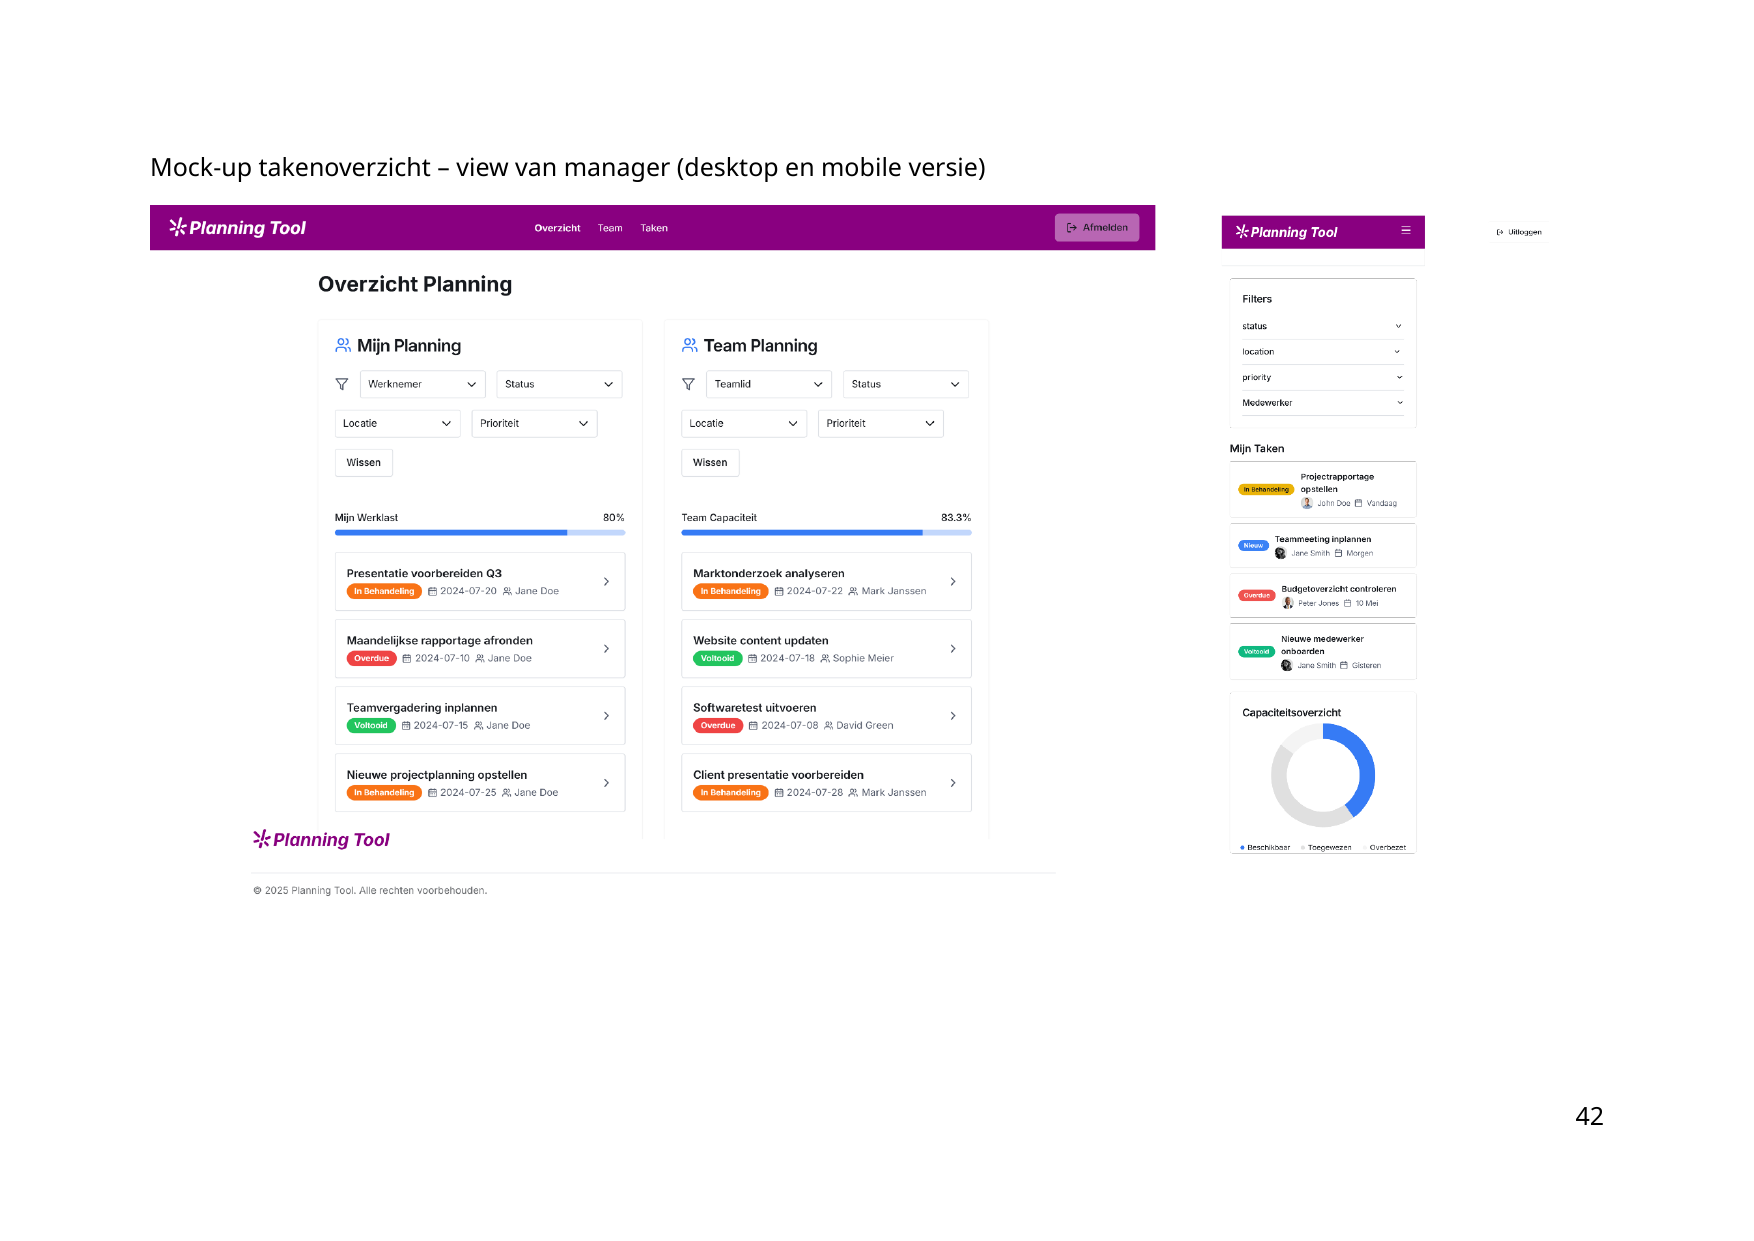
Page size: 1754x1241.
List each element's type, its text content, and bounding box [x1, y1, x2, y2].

picture [1220, 213, 1549, 907]
picture [150, 205, 1156, 907]
text Mock-up takenoverzicht – view van manager (desktop en mobile versie) [150, 150, 1604, 184]
